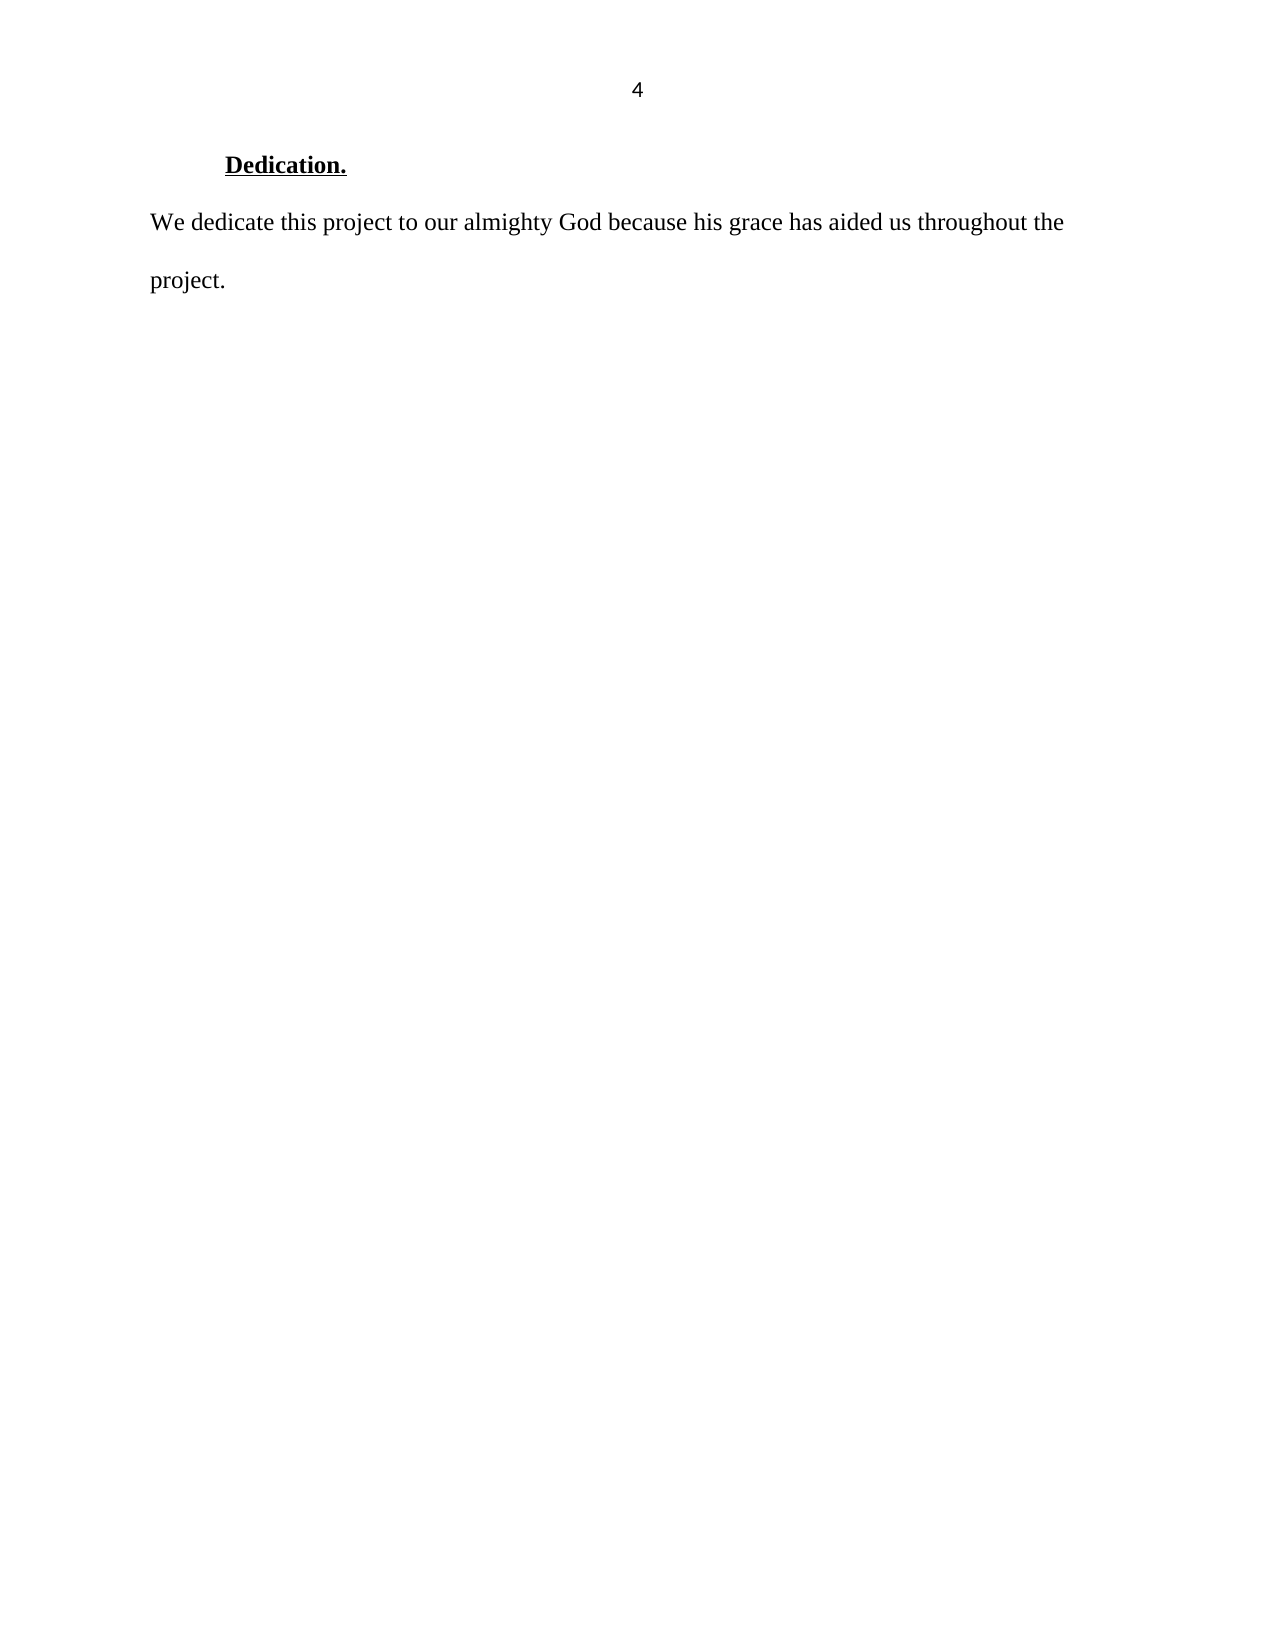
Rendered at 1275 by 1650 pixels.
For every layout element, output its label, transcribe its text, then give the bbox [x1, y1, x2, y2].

subtitle Dedication. [150, 150, 1125, 179]
text We dedicate this project to our almighty God because his grace has aided us throughout the project. [150, 207, 1125, 294]
